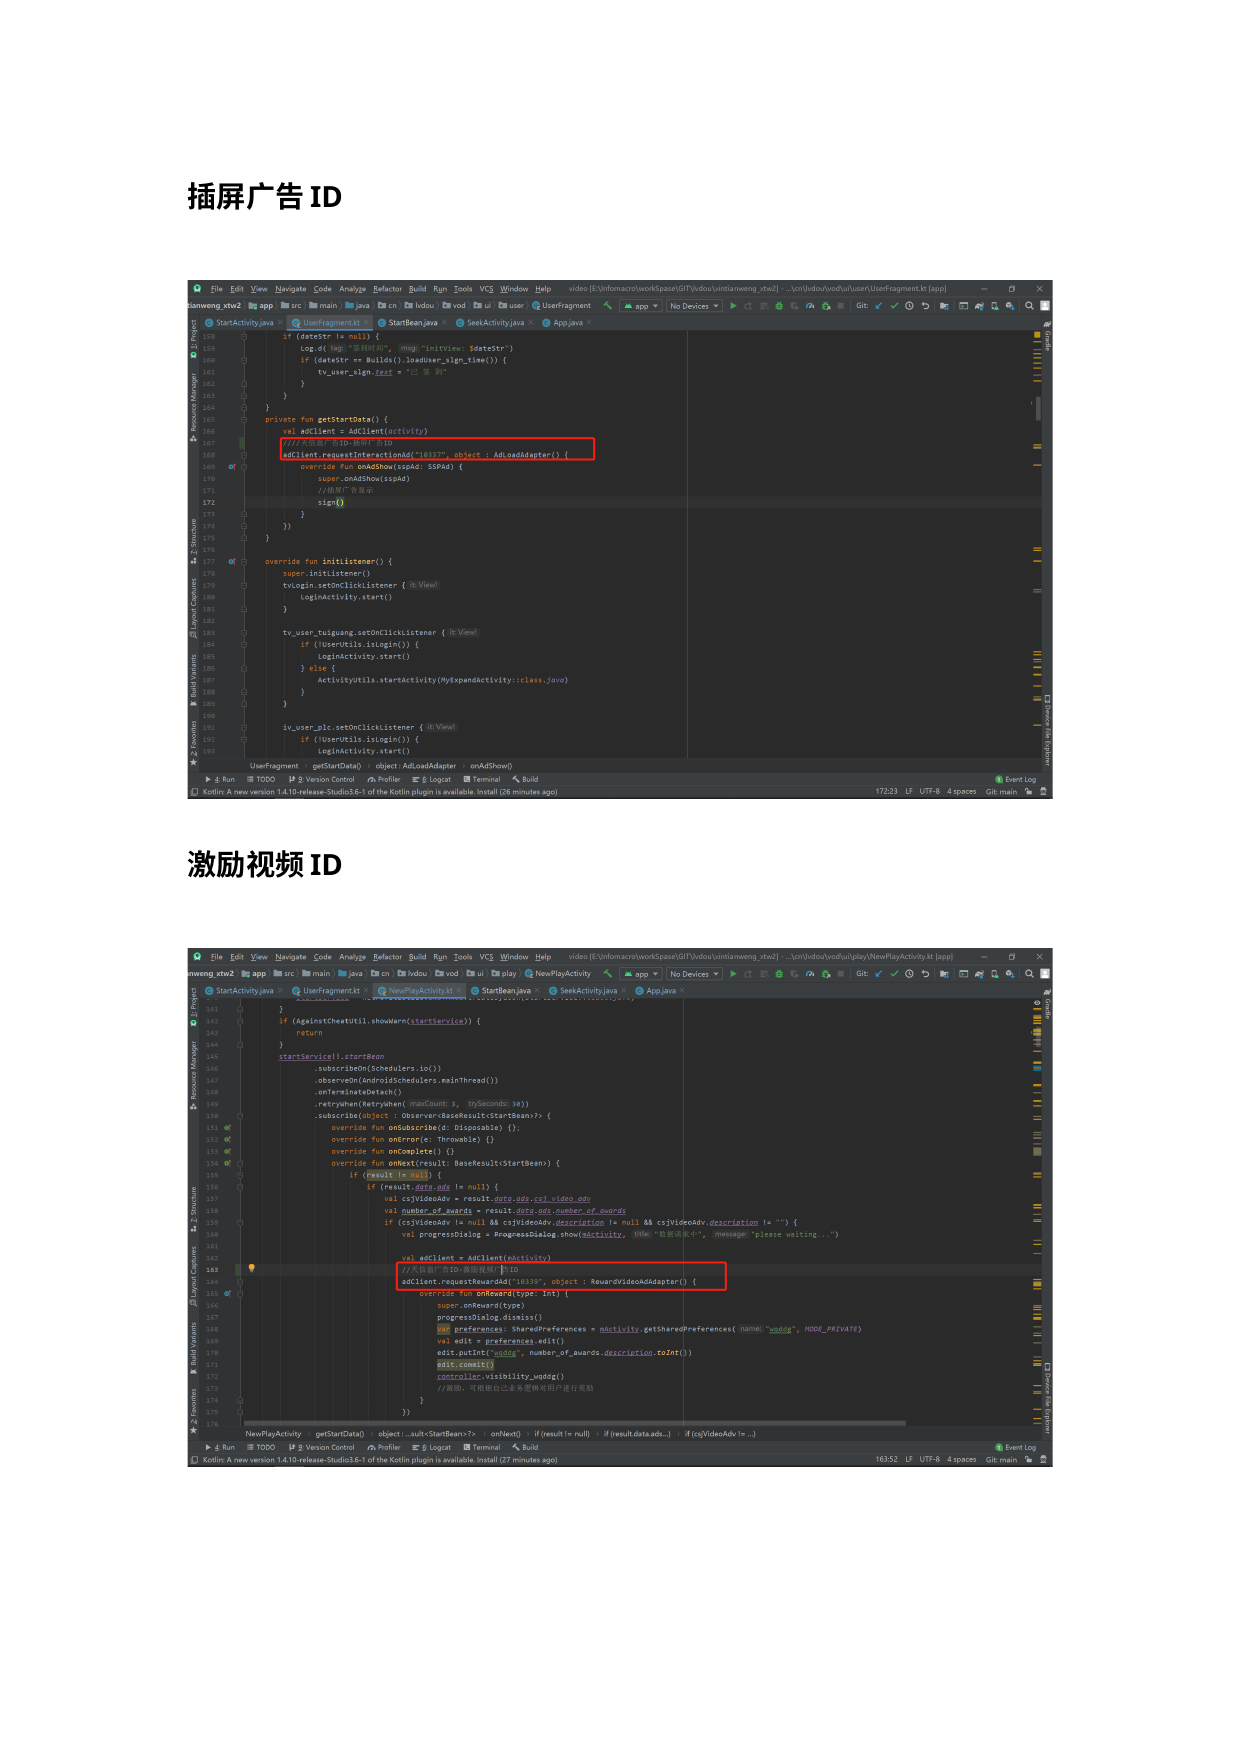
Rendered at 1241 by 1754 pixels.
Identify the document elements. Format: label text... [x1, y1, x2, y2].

picture [187, 280, 1053, 799]
picture [187, 948, 1053, 1467]
subtitle 插屏广告ID [187, 162, 1053, 227]
subtitle 激励视频ID [187, 830, 1053, 895]
